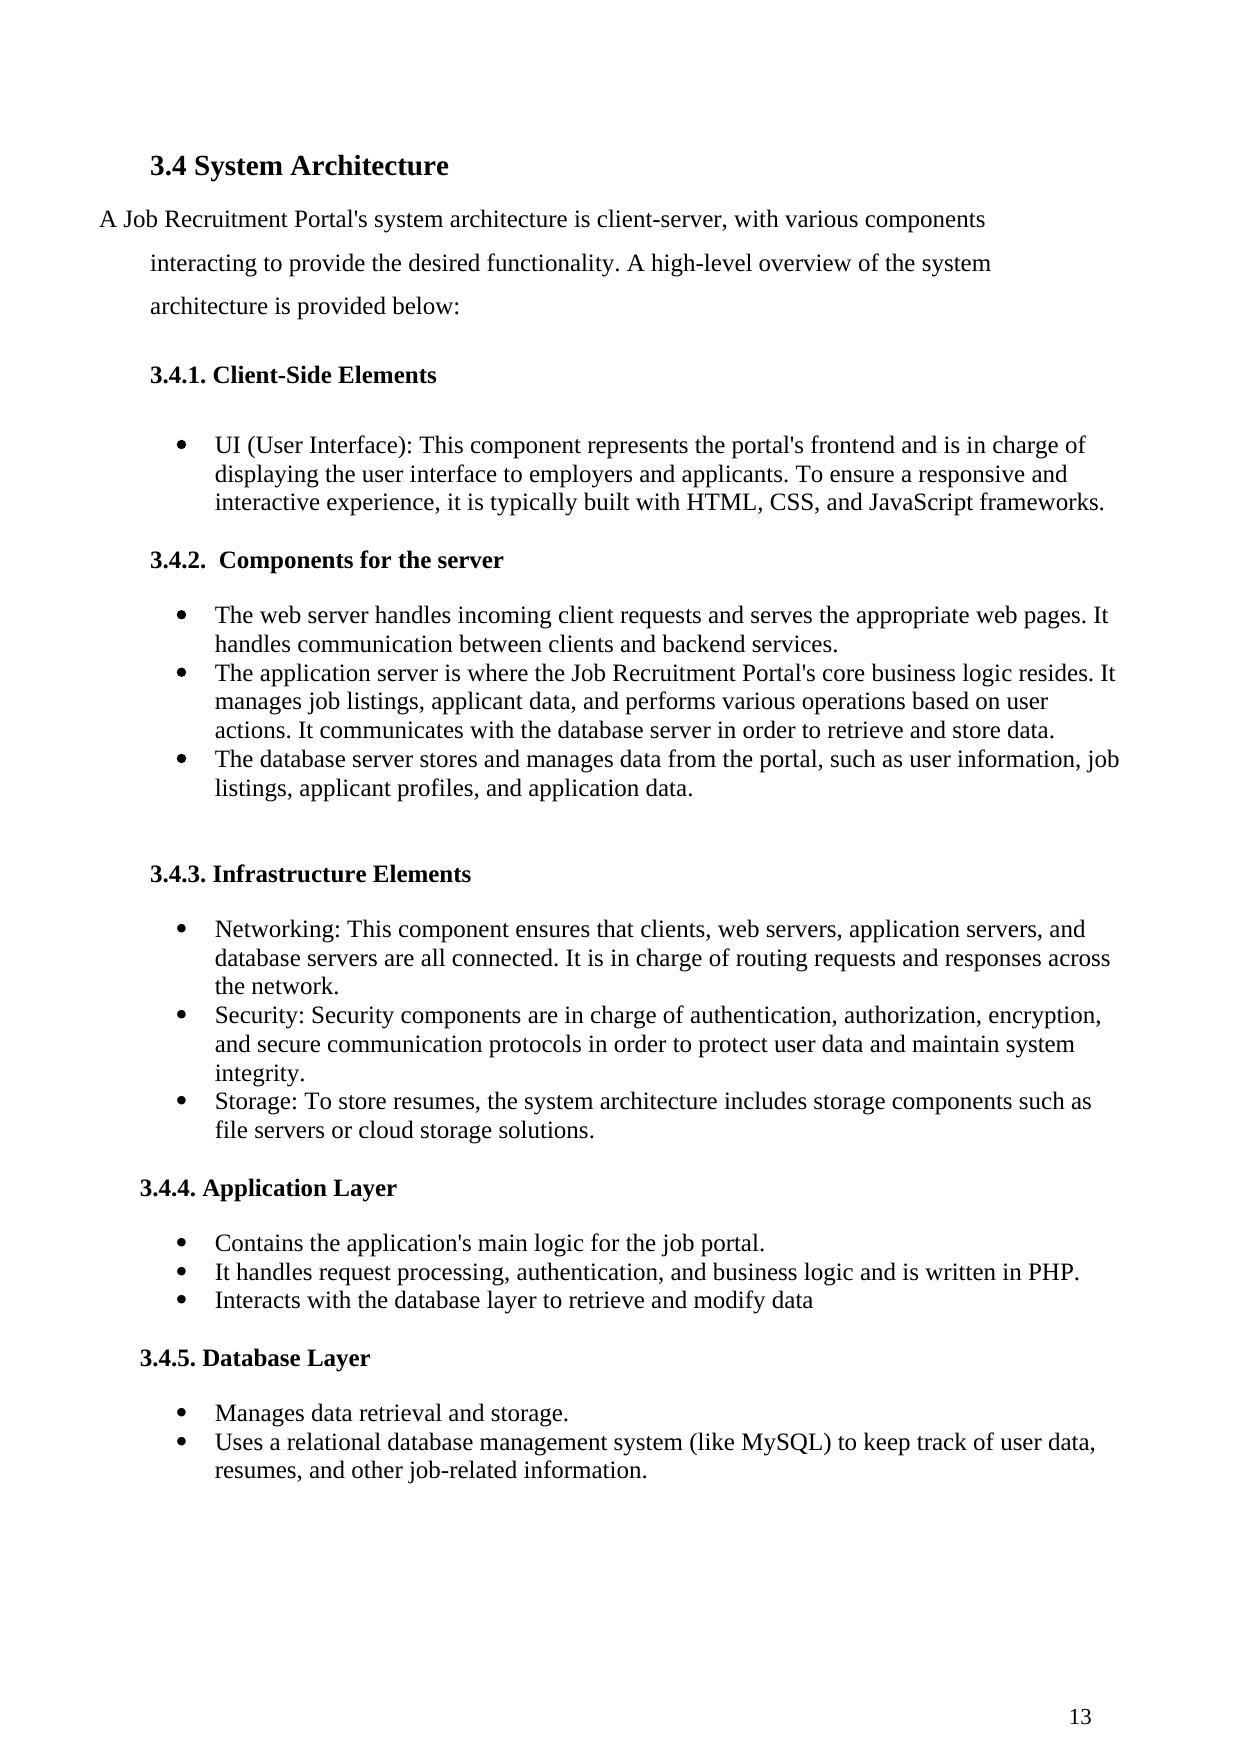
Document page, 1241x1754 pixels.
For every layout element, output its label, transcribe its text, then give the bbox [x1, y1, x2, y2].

subtitle System Architecture [150, 148, 1123, 182]
subtitle 3.4.5. Database Layer [139, 1343, 1123, 1372]
list Security: Security components are in charge of authentication, authorization, encryption, and secure communication protocols in order to protect user data and maintain system integrity. [177, 1000, 1123, 1086]
list Uses a relational database management system (like MySQL) to keep track of user data, resumes, and other job-related information. [177, 1427, 1123, 1484]
subtitle 3.4.3. Infrastructure Elements [150, 859, 1123, 888]
subtitle 3.4.2. Components for the server [150, 545, 1123, 574]
list Storage: To store resumes, the system architecture includes storage components such as file servers or cloud storage solutions. [177, 1086, 1123, 1144]
list Networking: This component ensures that clients, web servers, application servers, and database servers are all connected. It is in charge of routing requests and responses across the network. [177, 914, 1123, 1000]
list The application server is where the Job Recruitment Portal's core business logic resides. It manages job listings, applicant data, and performs various operations based on user actions. It communicates with the database server in order to retrieve and store data. [177, 658, 1123, 744]
list Interacts with the database layer to retrieve and modify data [177, 1285, 1123, 1314]
list Contains the application's main logic for the job portal. [177, 1228, 1123, 1257]
list The web server handles incoming client requests and serves the appropriate web pages. It handles communication between clients and backend services. [177, 600, 1123, 658]
list Manages data retrieval and storage. [177, 1398, 1123, 1427]
list The database server stores and manages data from the portal, such as user information, job listings, applicant profiles, and application data. [177, 744, 1123, 801]
list It handles request processing, authentication, and business logic and is written in PHP. [177, 1257, 1123, 1285]
subtitle 3.4.1. Client-Side Elements [150, 360, 1123, 389]
subtitle 3.4.4. Application Layer [139, 1173, 1123, 1201]
list UI (User Interface): This component represents the portal's frontend and is in charge of displaying the user interface to employers and applicants. To ensure a responsive and interactive experience, it is typically built with HTML, CSS, and JavaScript frameworks. [177, 430, 1123, 516]
text A Job Recruitment Portal's system architecture is client-server, with various components interacting to provide the desired functionality. A high-level overview of the system architecture is provided below: [99, 204, 998, 319]
